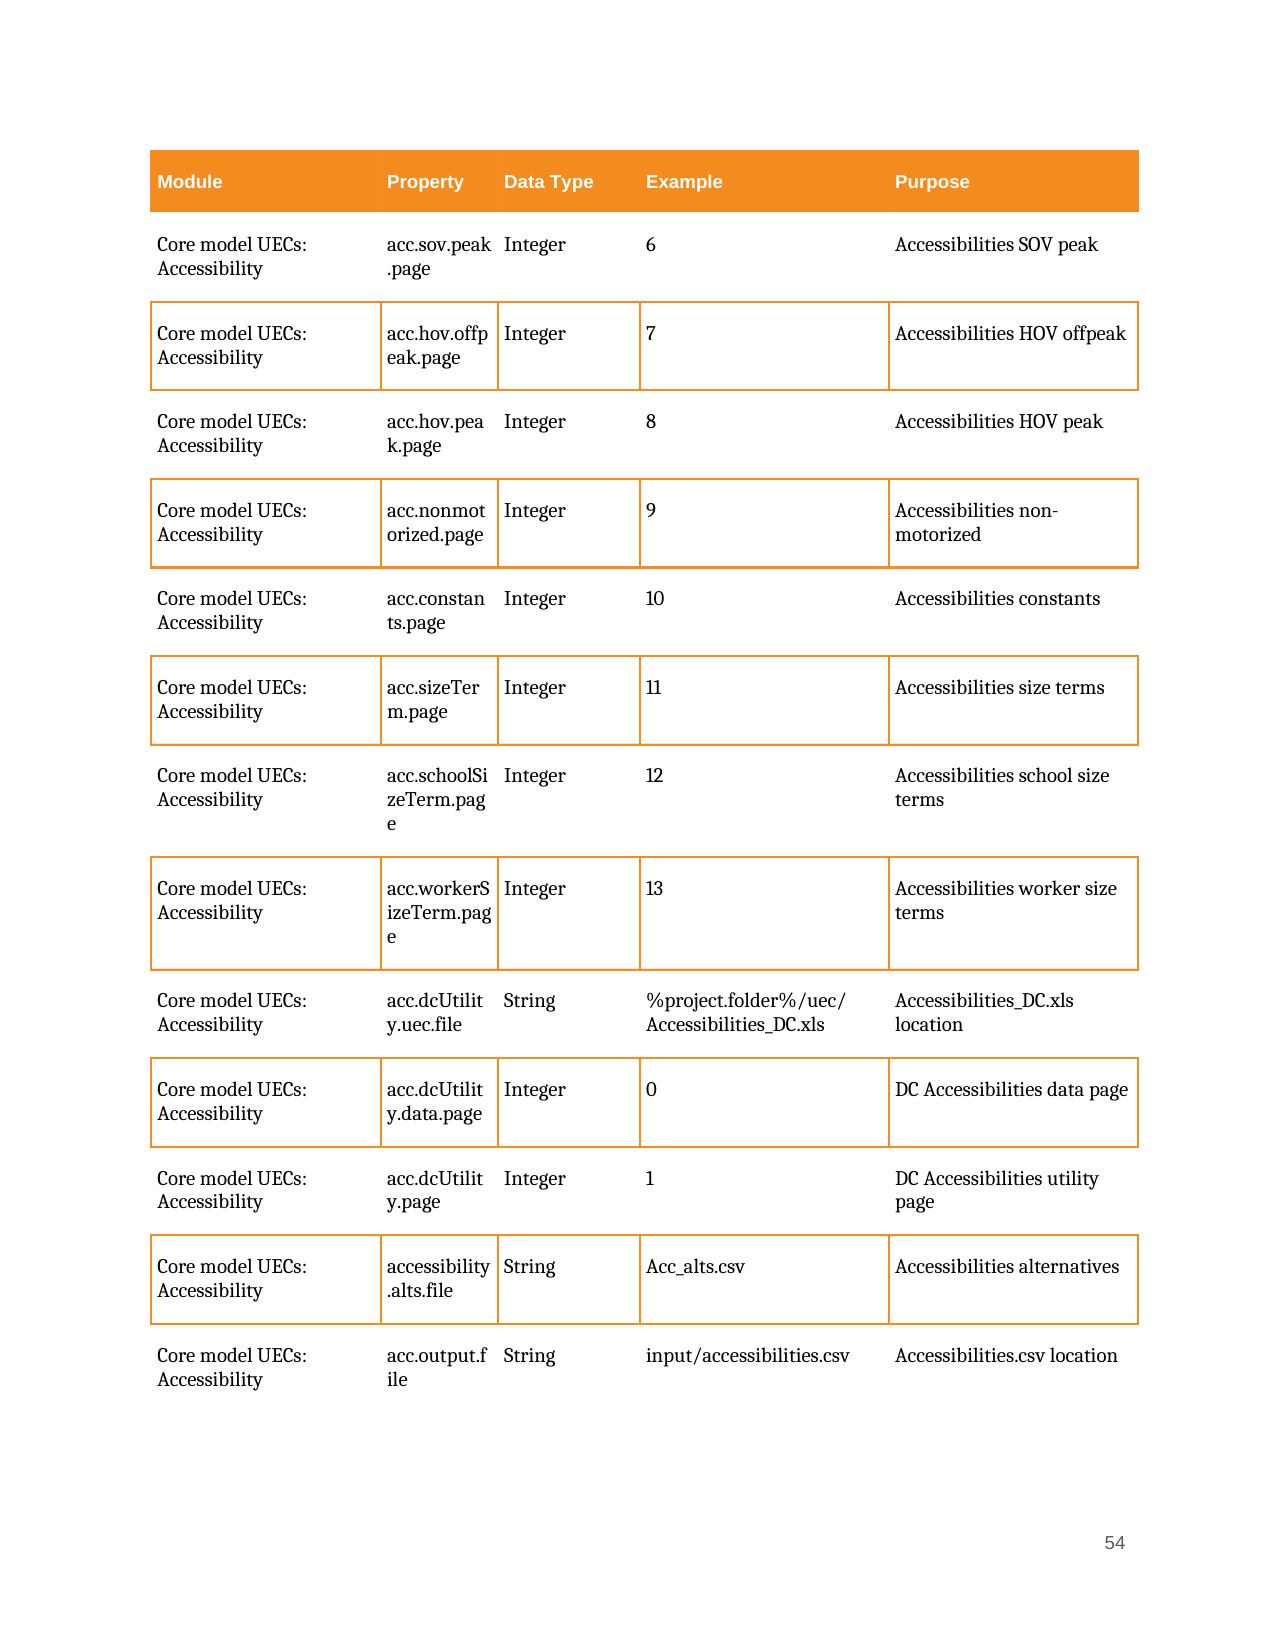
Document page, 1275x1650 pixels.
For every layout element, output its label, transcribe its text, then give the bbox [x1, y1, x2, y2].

table_cell DC Accessibilities utility page [889, 1148, 1138, 1234]
table_cell Core model UECs: Accessibility [151, 1148, 381, 1234]
table_cell Integer [498, 569, 640, 655]
table_header Property [382, 152, 497, 212]
table_cell Accessibilities non-motorized [890, 480, 1137, 566]
table_cell 1 [640, 1148, 889, 1234]
table_cell Accessibilities worker size terms [890, 858, 1137, 968]
table_cell Integer [498, 1148, 640, 1234]
table_cell Accessibilities alternatives [890, 1236, 1137, 1323]
table_cell Integer [498, 746, 640, 856]
table_cell Integer [499, 858, 639, 968]
table_cell acc.sizeTerm.page [382, 657, 497, 743]
table_cell Accessibilities.csv location [889, 1325, 1138, 1411]
table_cell acc.workerSizeTerm.page [382, 858, 497, 968]
table_cell Integer [499, 657, 639, 743]
table_cell String [498, 971, 640, 1057]
table_cell Integer [499, 303, 639, 389]
table_cell Accessibilities HOV offpeak [890, 303, 1137, 389]
table_cell Accessibilities size terms [890, 657, 1137, 743]
table_cell Core model UECs: Accessibility [151, 391, 381, 478]
table_cell String [498, 1325, 640, 1411]
table_cell accessibility.alts.file [382, 1236, 497, 1323]
table_cell String [499, 1236, 639, 1323]
table_cell Core model UECs: Accessibility [152, 480, 380, 566]
table_cell Accessibilities_DC.xls location [889, 971, 1138, 1057]
table_cell Acc_alts.csv [641, 1236, 888, 1323]
table_cell Accessibilities HOV peak [889, 391, 1138, 478]
table_cell 11 [641, 657, 888, 743]
table_cell Core model UECs: Accessibility [151, 1325, 381, 1411]
table_header Data Type [499, 152, 639, 212]
table_cell acc.constants.page [381, 569, 498, 655]
table_cell acc.hov.peak.page [381, 391, 498, 478]
table_cell %project.folder%/uec/Accessibilities_DC.xls [640, 971, 889, 1057]
table_header Module [152, 152, 380, 212]
table_cell Core model UECs: Accessibility [151, 746, 381, 856]
table_cell 13 [641, 858, 888, 968]
table_cell DC Accessibilities data page [890, 1059, 1137, 1146]
table_cell 9 [641, 480, 888, 566]
table_cell acc.sov.peak.page [381, 212, 498, 301]
table_cell 8 [640, 391, 889, 478]
table_cell acc.hov.offpeak.page [382, 303, 497, 389]
table_cell Core model UECs: Accessibility [152, 858, 380, 968]
table_cell 7 [641, 303, 888, 389]
table_cell input/accessibilities.csv [640, 1325, 889, 1411]
table_cell Integer [498, 212, 640, 301]
table_cell Accessibilities constants [889, 569, 1138, 655]
table_cell 10 [640, 569, 889, 655]
table_cell Core model UECs: Accessibility [151, 212, 381, 301]
table_cell Integer [498, 391, 640, 478]
table_cell 0 [641, 1059, 888, 1146]
table_cell acc.dcUtility.uec.file [381, 971, 498, 1057]
table_cell Core model UECs: Accessibility [152, 657, 380, 743]
table_cell Core model UECs: Accessibility [152, 303, 380, 389]
table_cell Accessibilities SOV peak [889, 212, 1138, 301]
table_cell Accessibilities school size terms [889, 746, 1138, 856]
table_header Purpose [890, 152, 1137, 212]
table_cell 6 [640, 212, 889, 301]
table_cell acc.schoolSizeTerm.page [381, 746, 498, 856]
table_cell acc.output.file [381, 1325, 498, 1411]
table_cell acc.dcUtility.page [381, 1148, 498, 1234]
table_cell Core model UECs: Accessibility [152, 1236, 380, 1323]
table_cell Core model UECs: Accessibility [151, 971, 381, 1057]
table_cell Core model UECs: Accessibility [151, 569, 381, 655]
table_header Example [641, 152, 888, 212]
table_cell Integer [499, 480, 639, 566]
table_cell 12 [640, 746, 889, 856]
table_cell acc.nonmotorized.page [382, 480, 497, 566]
table_cell Integer [499, 1059, 639, 1146]
table_cell Core model UECs: Accessibility [152, 1059, 380, 1146]
table_cell acc.dcUtility.data.page [382, 1059, 497, 1146]
